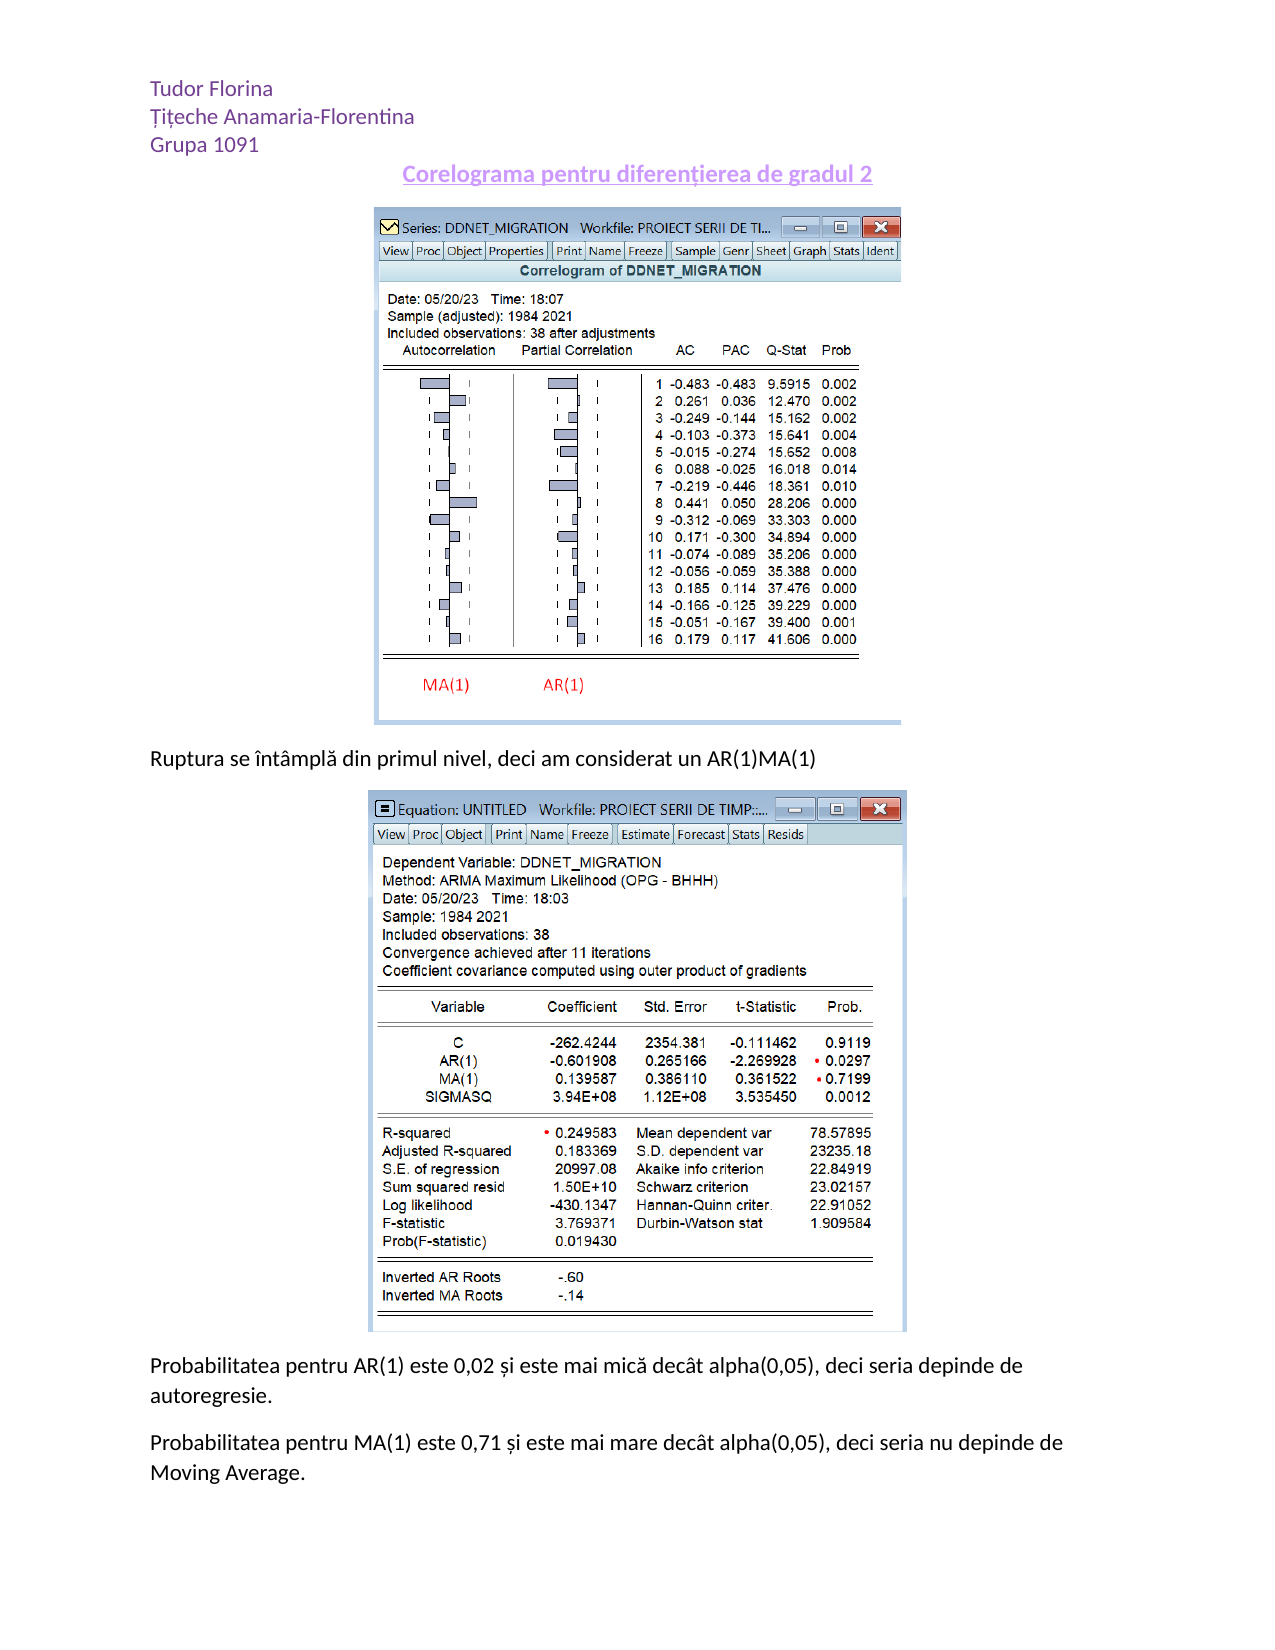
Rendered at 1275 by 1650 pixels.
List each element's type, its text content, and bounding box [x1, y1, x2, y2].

text Corelograma pentru diferențierea de gradul 2 [150, 158, 1125, 188]
picture [368, 790, 907, 1332]
text Ruptura se întâmplă din primul nivel, deci am considerat un AR(1)MA(1) [150, 744, 1125, 772]
text Probabilitatea pentru AR(1) este 0,02 și este mai mică decât alpha(0,05), deci seria depinde de autoregresie. [150, 1351, 1125, 1409]
picture [373, 207, 902, 725]
text Probabilitatea pentru MA(1) este 0,71 și este mai mare decât alpha(0,05), deci seria nu depinde de Moving Average. [150, 1428, 1125, 1486]
